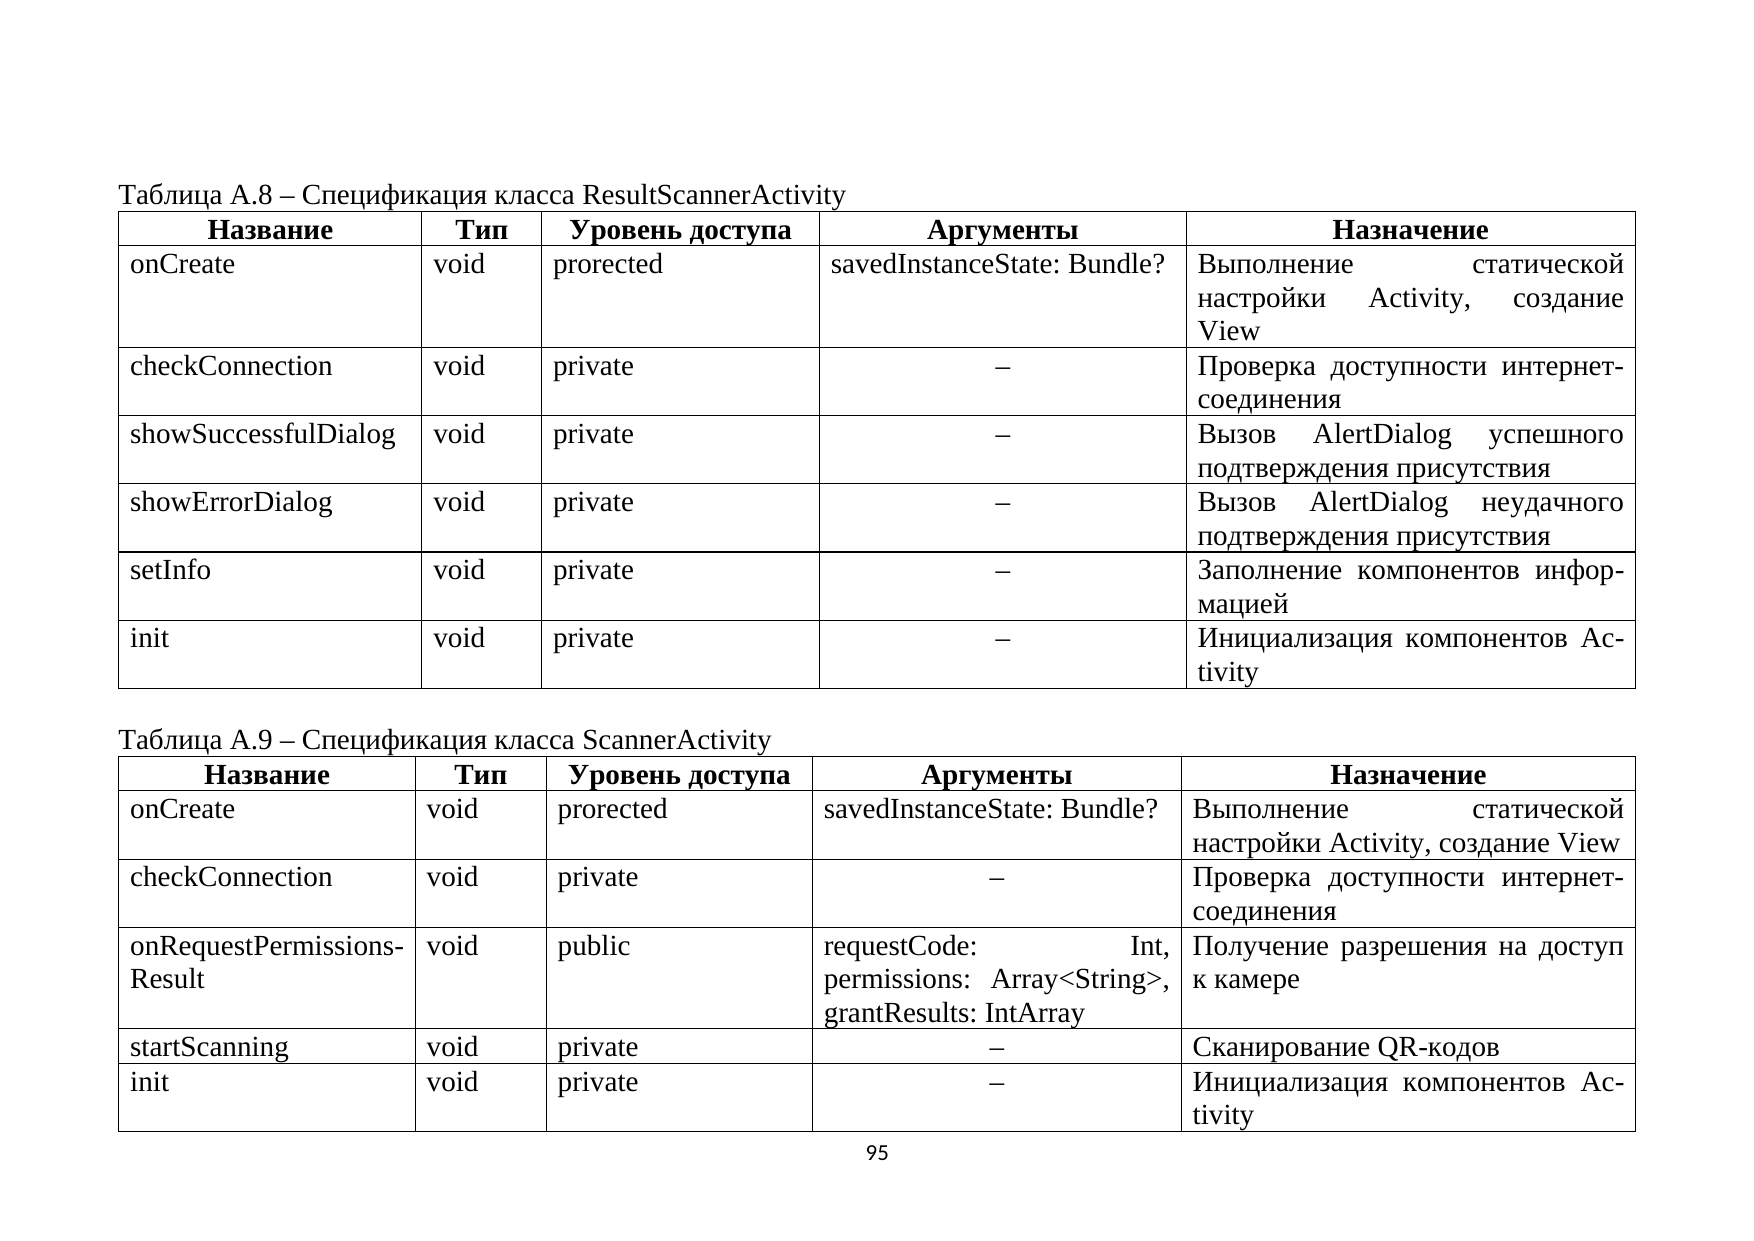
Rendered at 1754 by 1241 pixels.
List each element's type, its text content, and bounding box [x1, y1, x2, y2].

table_header Уровень доступа [547, 757, 812, 790]
table_cell public [547, 928, 812, 1028]
table_header Название [119, 757, 415, 790]
table_cell void [422, 621, 541, 688]
table_cell private [547, 1029, 812, 1063]
table_cell showErrorDialog [119, 484, 421, 551]
table_cell – [820, 348, 1186, 415]
table_header Назначение [1182, 757, 1635, 790]
table_header Название [119, 212, 421, 245]
table_cell Проверка доступности интернет-соединения [1182, 860, 1635, 927]
table_header Тип [422, 212, 541, 245]
table_cell savedInstanceState: Bundle? [820, 246, 1186, 347]
table_cell Вызов AlertDialog неудачного подтверждения присутствия [1187, 484, 1635, 551]
table_cell void [416, 860, 546, 927]
table_cell void [422, 246, 541, 347]
table_cell private [547, 1064, 812, 1131]
table_cell void [422, 416, 541, 483]
table_cell – [820, 416, 1186, 483]
table_cell requestCode: Int, permissions: Array<String>, grantResults: IntArray [813, 928, 1181, 1028]
table_cell private [542, 621, 819, 688]
table_cell – [820, 553, 1186, 619]
table_cell private [542, 416, 819, 483]
table_cell void [422, 348, 541, 415]
table_cell onCreate [119, 246, 421, 347]
table_cell showSuccessfulDialog [119, 416, 421, 483]
table_cell – [813, 1029, 1181, 1063]
table_cell checkConnection [119, 860, 415, 927]
table_cell Сканирование QR-кодов [1182, 1029, 1635, 1063]
table_cell private [542, 484, 819, 551]
table_cell Инициализация компонентов Activity [1187, 621, 1635, 688]
table_cell checkConnection [119, 348, 421, 415]
table_cell Проверка доступности интернет-соединения [1187, 348, 1635, 415]
table_cell – [813, 860, 1181, 927]
table_cell void [416, 791, 546, 858]
table_cell private [542, 553, 819, 619]
table_cell Выполнение статической настройки Activity, создание View [1187, 246, 1635, 347]
table_header Тип [416, 757, 546, 790]
table_cell prorected [547, 791, 812, 858]
table_cell setInfo [119, 553, 421, 619]
text Таблица А.8 – Спецификация класса ResultScannerActivity [118, 177, 1636, 211]
table_cell Заполнение компонентов информацией [1187, 553, 1635, 619]
table_header Аргументы [813, 757, 1181, 790]
table_cell init [119, 1064, 415, 1131]
table_cell private [542, 348, 819, 415]
table_cell void [416, 928, 546, 1028]
table_cell Выполнение статической настройки Activity, создание View [1182, 791, 1635, 858]
table_cell – [820, 484, 1186, 551]
table_cell void [422, 484, 541, 551]
table_cell private [547, 860, 812, 927]
table_cell prorected [542, 246, 819, 347]
table_cell void [416, 1029, 546, 1063]
table_cell – [820, 621, 1186, 688]
table_cell startScanning [119, 1029, 415, 1063]
table_cell init [119, 621, 421, 688]
table_header Назначение [1187, 212, 1635, 245]
table_cell Вызов AlertDialog успешного подтверждения присутствия [1187, 416, 1635, 483]
table_cell void [422, 553, 541, 619]
table_cell savedInstanceState: Bundle? [813, 791, 1181, 858]
table_cell Инициализация компонентов Activity [1182, 1064, 1635, 1131]
table_header Аргументы [820, 212, 1186, 245]
table_cell onRequestPermissions-Result [119, 928, 415, 1028]
table_cell void [416, 1064, 546, 1131]
table_cell Получение разрешения на доступ к камере [1182, 928, 1635, 1028]
table_cell onCreate [119, 791, 415, 858]
table_cell – [813, 1064, 1181, 1131]
text Таблица А.9 – Спецификация класса ScannerActivity [118, 722, 1636, 756]
table_header Уровень доступа [542, 212, 819, 245]
